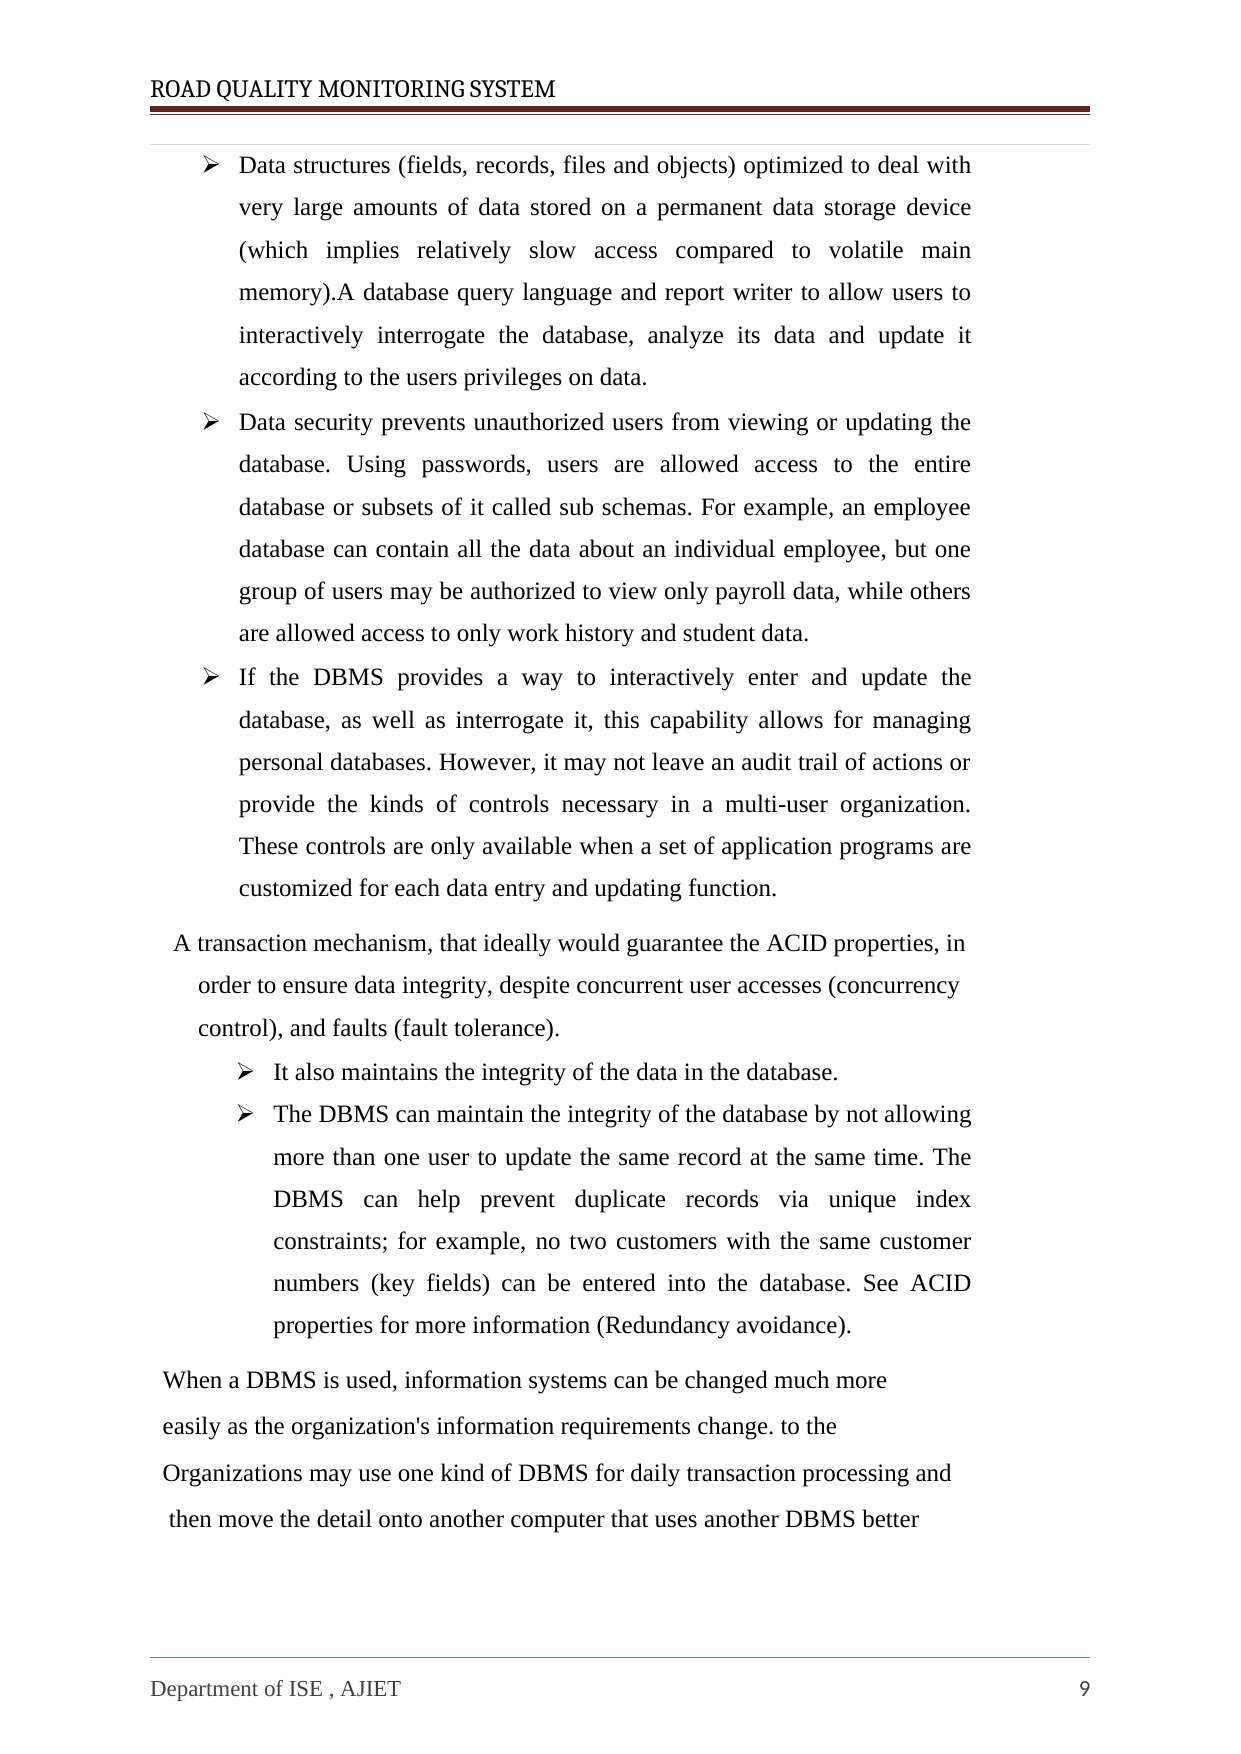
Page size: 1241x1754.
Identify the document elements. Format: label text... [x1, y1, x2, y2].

list Data structures (fields, records, files and objects) optimized to deal with very large amounts of data stored on a permanent data storage device (which implies relatively slow access compared to volatile main memory).A database query language and report writer to allow users to interactively interrogate the database, analyze its data and update it according to the users privileges on data. [201, 150, 972, 391]
list The DBMS can maintain the integrity of the database by not allowing more than one user to update the same record at the same time. The DBMS can help prevent duplicate records via unique index constraints; for example, no two customers with the same customer numbers (key fields) can be entered into the database. See ACID properties for more information (Redundancy avoidance). [235, 1099, 972, 1339]
list If the DBMS provides a way to interactively enter and update the database, as well as interrogate it, this capability allows for managing personal databases. However, it may not leave an audit trail of actions or provide the kinds of controls necessary in a multi-user organization. These controls are only available when a set of application programs are customized for each data entry and updating function. [201, 662, 972, 902]
list It also maintains the integrity of the data in the database. [235, 1057, 972, 1086]
text A transaction mechanism, that ideally would guarantee the ACID properties, in order to ensure data integrity, despite concurrent user accesses (concurrency control), and faults (fault tolerance). [160, 928, 972, 1041]
text When a DBMS is used, information systems can be changed much more [150, 1365, 972, 1393]
text then move the detail onto another computer that uses another DBMS better [150, 1504, 972, 1533]
text easily as the organization's information requirements change. to the [150, 1411, 972, 1440]
text Organizations may use one kind of DBMS for daily transaction processing and [150, 1458, 972, 1486]
list Data security prevents unauthorized users from viewing or updating the database. Using passwords, users are allowed access to the entire database or subsets of it called sub schemas. For example, an employee database can contain all the data about an individual employee, but one group of users may be authorized to view only payroll data, while others are allowed access to only work history and student data. [201, 407, 972, 647]
